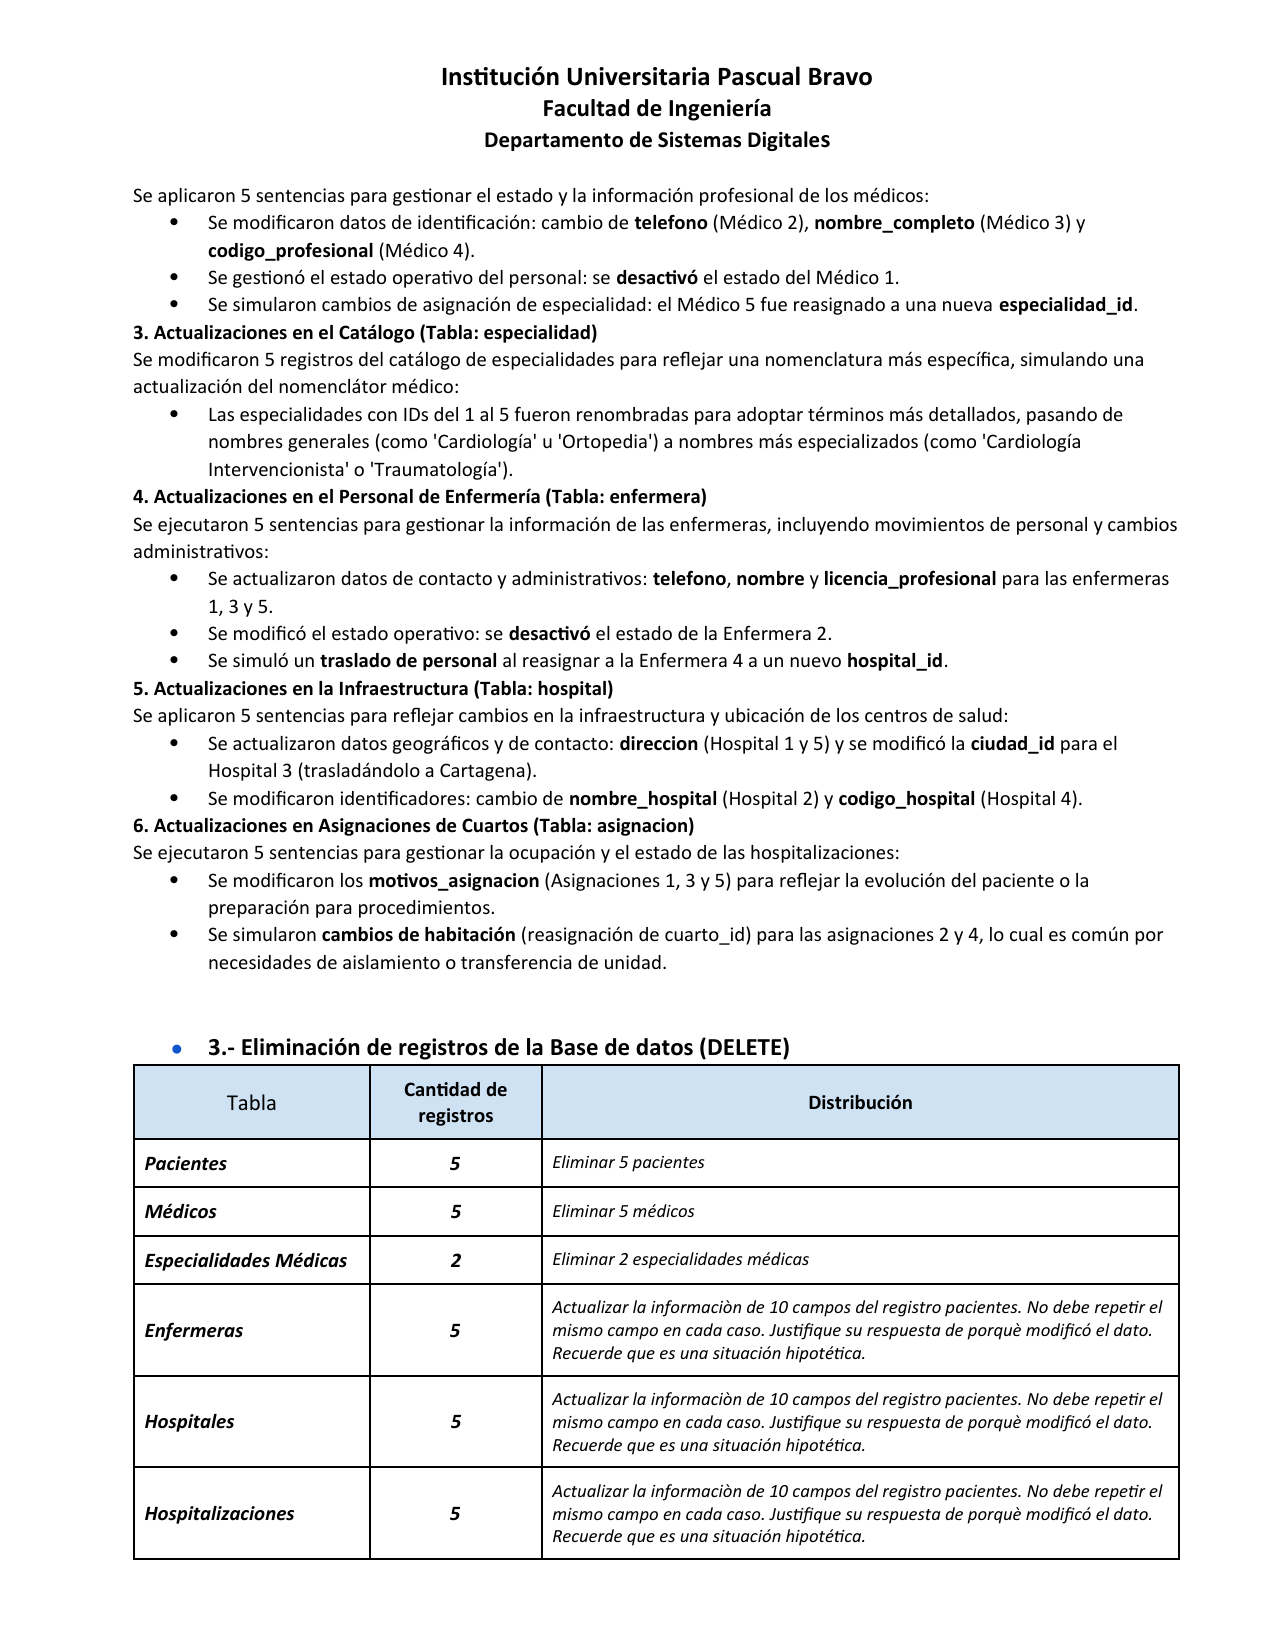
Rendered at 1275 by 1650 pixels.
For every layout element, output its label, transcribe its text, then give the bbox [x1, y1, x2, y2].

text 3. Actualizaciones en el Catálogo (Tabla: especialidad) [133, 319, 1181, 344]
text Se aplicaron 5 sentencias para gestionar el estado y la información profesional de los médicos: [133, 182, 1181, 207]
text 5. Actualizaciones en la Infraestructura (Tabla: hospital) [133, 675, 1181, 701]
text Se modificaron 5 registros del catálogo de especialidades para reflejar una nomenclatura más específica, simulando una actualización del nomenclátor médico: [133, 346, 1181, 399]
list Se simuló un traslado de personal al reasignar a la Enfermera 4 a un nuevo hospital_id. [170, 648, 1181, 673]
text Se ejecutaron 5 sentencias para gestionar la información de las enfermeras, incluyendo movimientos de personal y cambios administrativos: [133, 511, 1181, 563]
list Se actualizaron datos de contacto y administrativos: telefono, nombre y licencia_profesional para las enfermeras 1, 3 y 5. [170, 566, 1181, 618]
list Se modificaron datos de identificación: cambio de telefono (Médico 2), nombre_completo (Médico 3) y codigo_profesional (Médico 4). [170, 209, 1181, 262]
text 6. Actualizaciones en Asignaciones de Cuartos (Tabla: asignacion) [133, 812, 1181, 837]
list 3.- Eliminación de registros de la Base de datos (DELETE) [170, 1031, 1181, 1062]
list Se simularon cambios de asignación de especialidad: el Médico 5 fue reasignado a una nueva especialidad_id. [170, 292, 1181, 317]
text 4. Actualizaciones en el Personal de Enfermería (Tabla: enfermera) [133, 483, 1181, 509]
list Se gestionó el estado operativo del personal: se desactivó el estado del Médico 1. [170, 264, 1181, 289]
list Se modificó el estado operativo: se desactivó el estado de la Enfermera 2. [170, 620, 1181, 646]
list Se simularon cambios de habitación (reasignación de cuarto_id) para las asignaciones 2 y 4, lo cual es común por necesidades de aislamiento o transferencia de unidad. [170, 922, 1181, 974]
list Se actualizaron datos geográficos y de contacto: direccion (Hospital 1 y 5) y se modificó la ciudad_id para el Hospital 3 (trasladándolo a Cartagena). [170, 730, 1181, 783]
text Se aplicaron 5 sentencias para reflejar cambios en la infraestructura y ubicación de los centros de salud: [133, 702, 1181, 728]
list Se modificaron los motivos_asignacion (Asignaciones 1, 3 y 5) para reflejar la evolución del paciente o la preparación para procedimientos. [170, 867, 1181, 920]
list Las especialidades con IDs del 1 al 5 fueron renombradas para adoptar términos más detallados, pasando de nombres generales (como 'Cardiología' u 'Ortopedia') a nombres más especializados (como 'Cardiología Intervencionista' o 'Traumatología'). [170, 401, 1181, 481]
list Se modificaron identificadores: cambio de nombre_hospital (Hospital 2) y codigo_hospital (Hospital 4). [170, 785, 1181, 810]
text Se ejecutaron 5 sentencias para gestionar la ocupación y el estado de las hospitalizaciones: [133, 839, 1181, 865]
